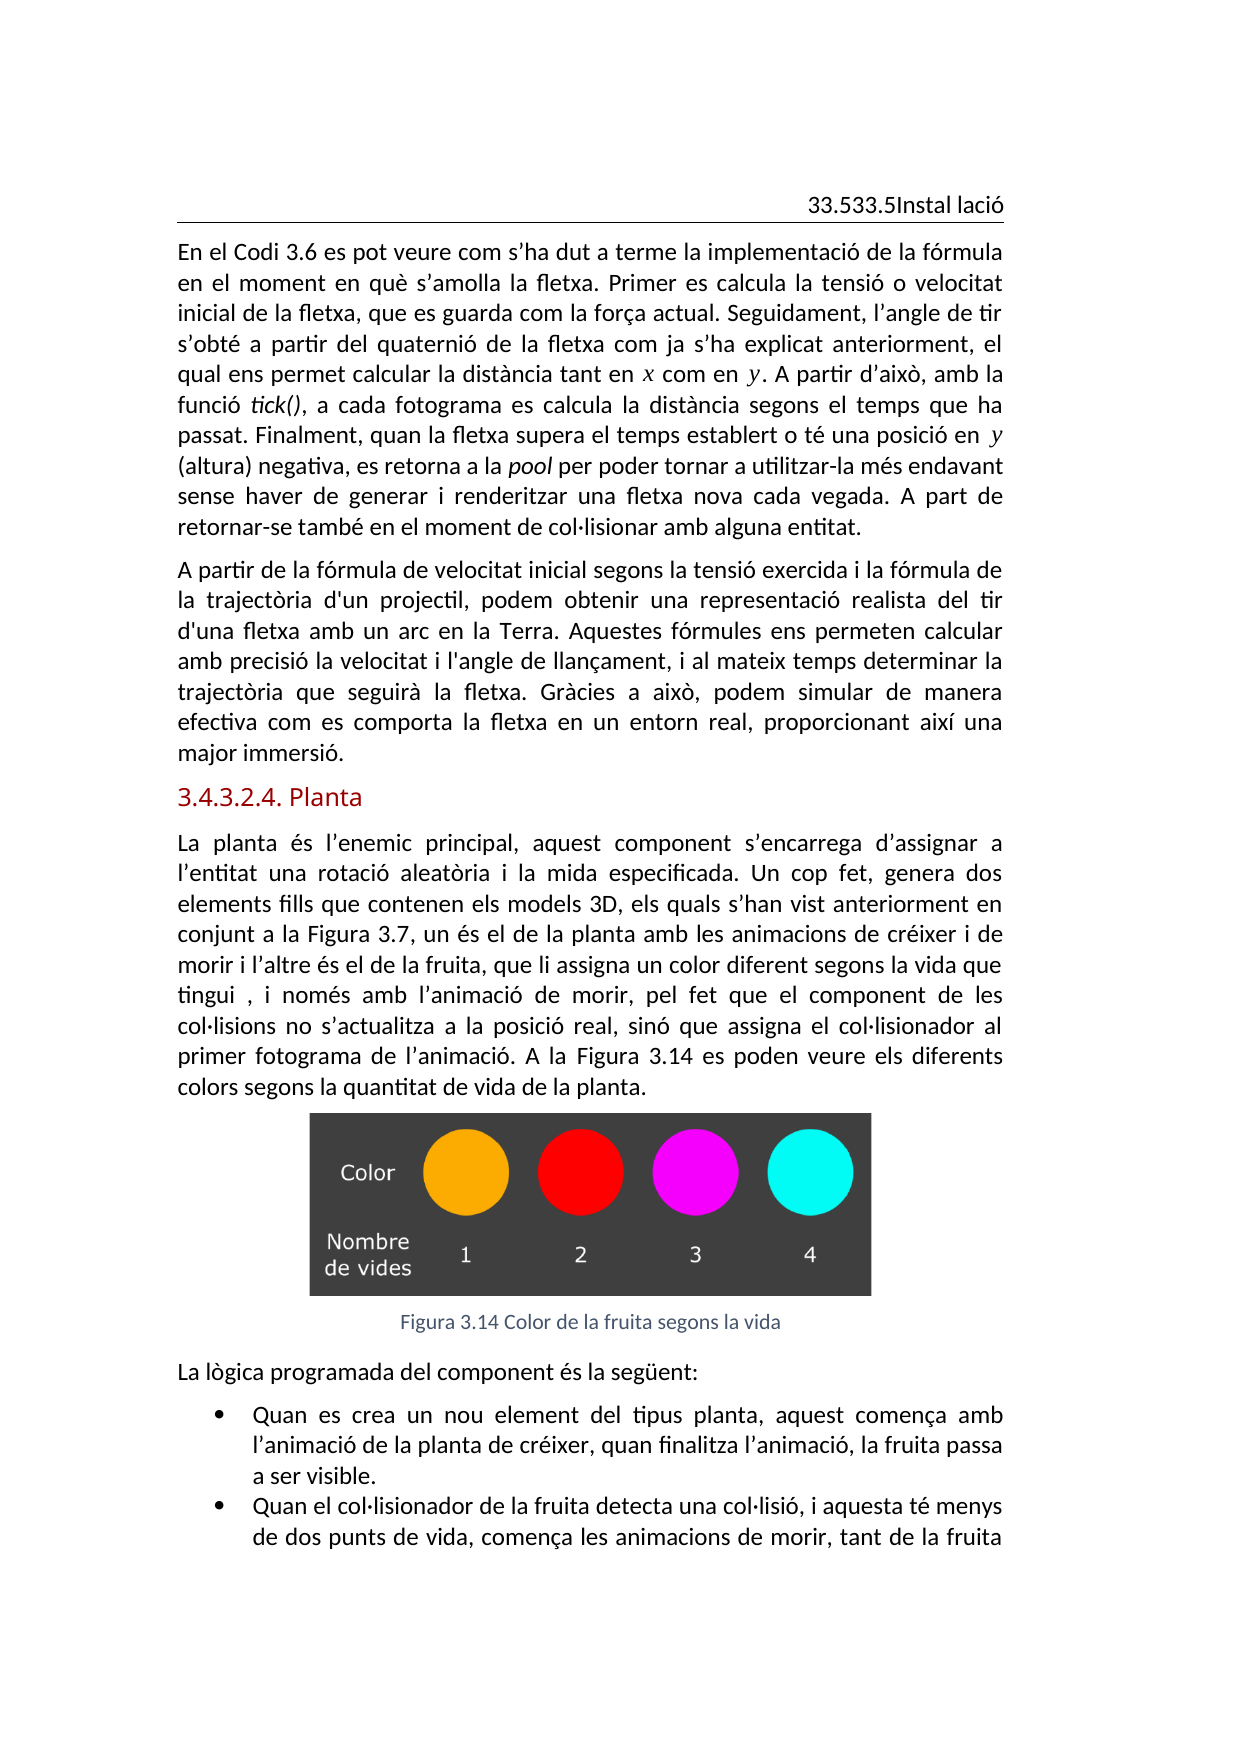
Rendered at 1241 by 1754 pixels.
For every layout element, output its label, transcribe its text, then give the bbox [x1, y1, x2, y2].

text En el Codi 3.6 es pot veure com s’ha dut a terme la implementació de la fórmula en el moment en què s’amolla la fletxa. Primer es calcula la tensió o velocitat inicial de la fletxa, que es guarda com la força actual. Seguidament, l’angle de tir s’obté a partir del quaternió de la fletxa com ja s’ha explicat anteriorment, el qual ens permet calcular la distància tant en com en . A partir d’això, amb la funció tick(), a cada fotograma es calcula la distància segons el temps que ha passat. Finalment, quan la fletxa supera el temps establert o té una posició en (altura) negativa, es retorna a la pool per poder tornar a utilitzar-la més endavant sense haver de generar i renderitzar una fletxa nova cada vegada. A part de retornar-se també en el moment de col·lisionar amb alguna entitat. [177, 236, 1004, 541]
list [215, 1490, 1004, 1551]
text La lògica programada del component és la següent: [177, 1356, 1004, 1386]
picture [309, 1113, 872, 1296]
list Quan es crea un nou element del tipus planta, aquest comença amb l’animació de la planta de créixer, quan finalitza l’animació, la fruita passa a ser visible. [215, 1399, 1004, 1490]
text A partir de la fórmula de velocitat inicial segons la tensió exercida i la fórmula de la trajectòria d'un projectil, podem obtenir una representació realista del tir d'una fletxa amb un arc en la Terra. Aquestes fórmules ens permeten calcular amb precisió la velocitat i l'angle de llançament, i al mateix temps determinar la trajectòria que seguirà la fletxa. Gràcies a això, podem simular de manera efectiva com es comporta la fletxa en un entorn real, proporcionant així una major immersió. [177, 554, 1004, 768]
subtitle Planta [177, 780, 1004, 814]
